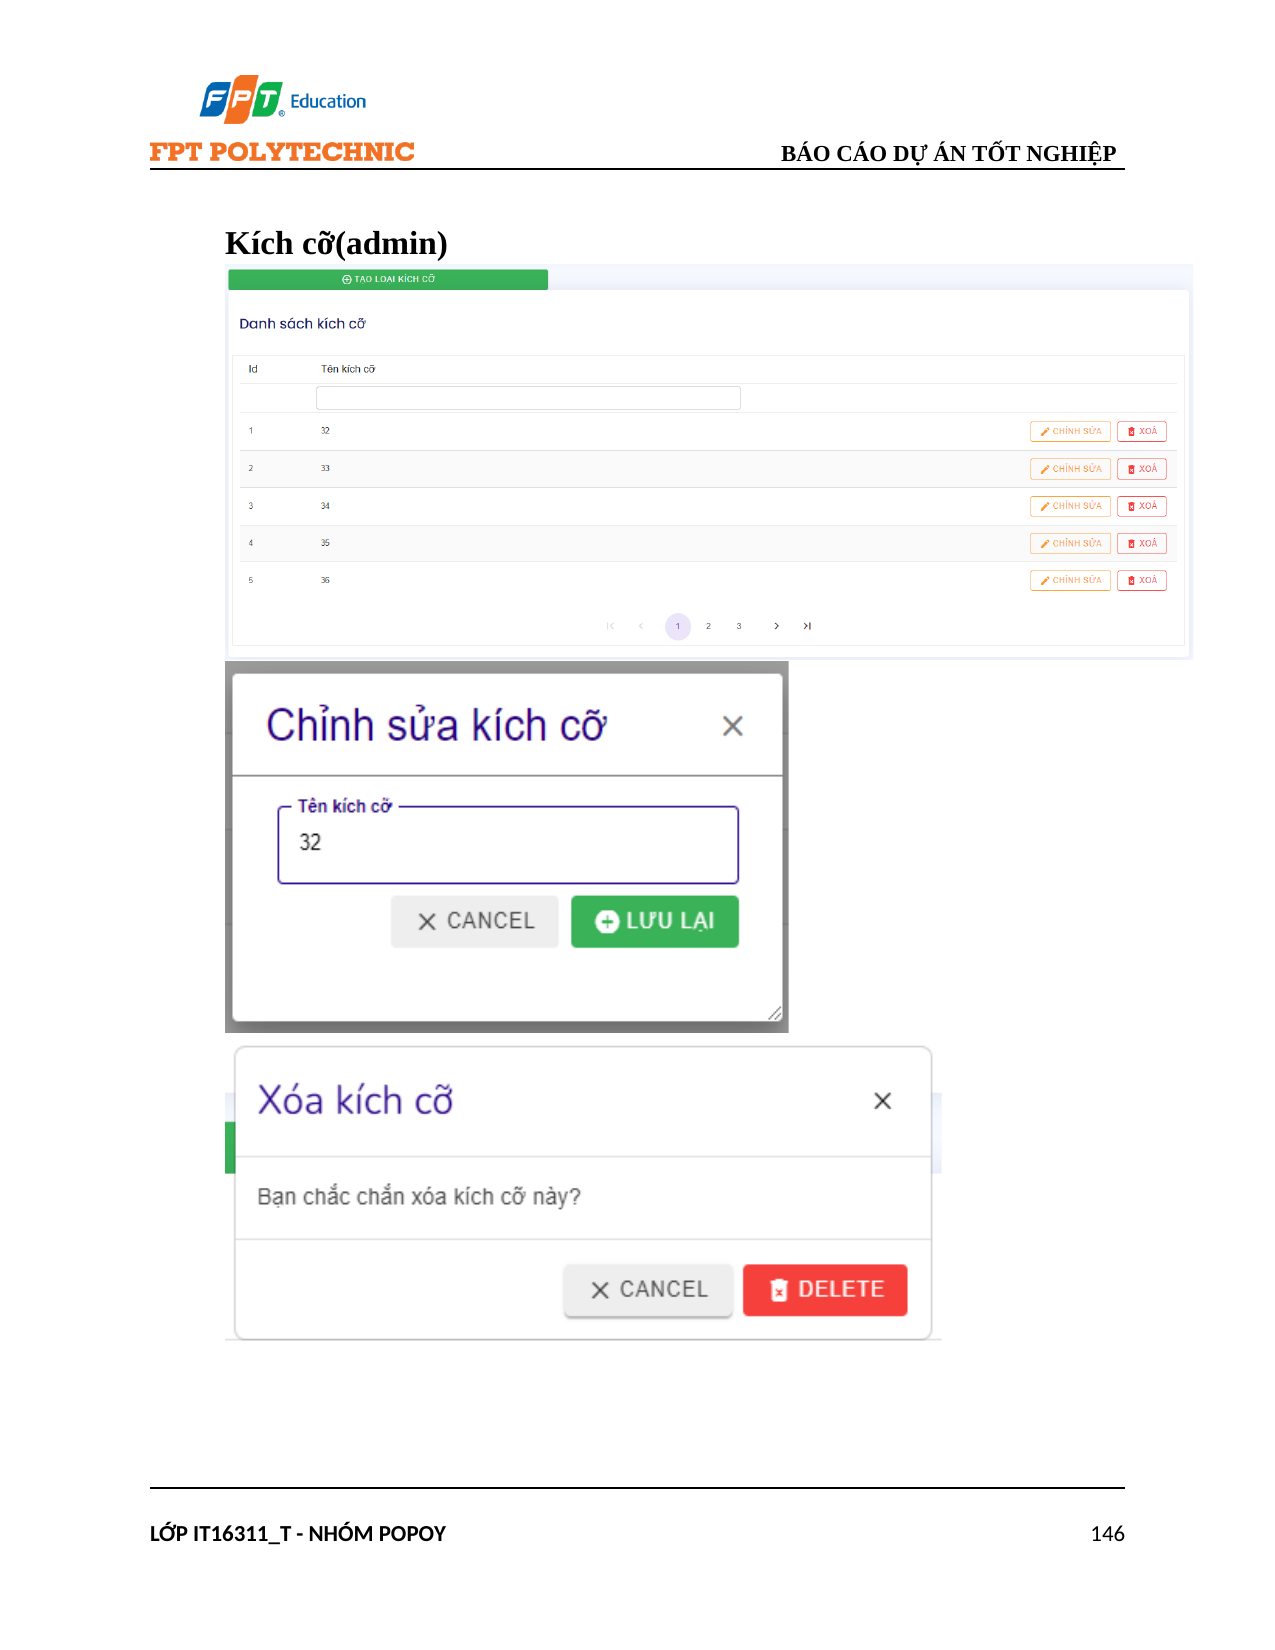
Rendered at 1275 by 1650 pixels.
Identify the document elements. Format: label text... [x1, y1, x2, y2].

list Kích cỡ(admin) [225, 223, 1125, 261]
picture [225, 1038, 942, 1344]
picture [150, 75, 415, 161]
picture [225, 264, 1194, 660]
picture [225, 661, 789, 1033]
